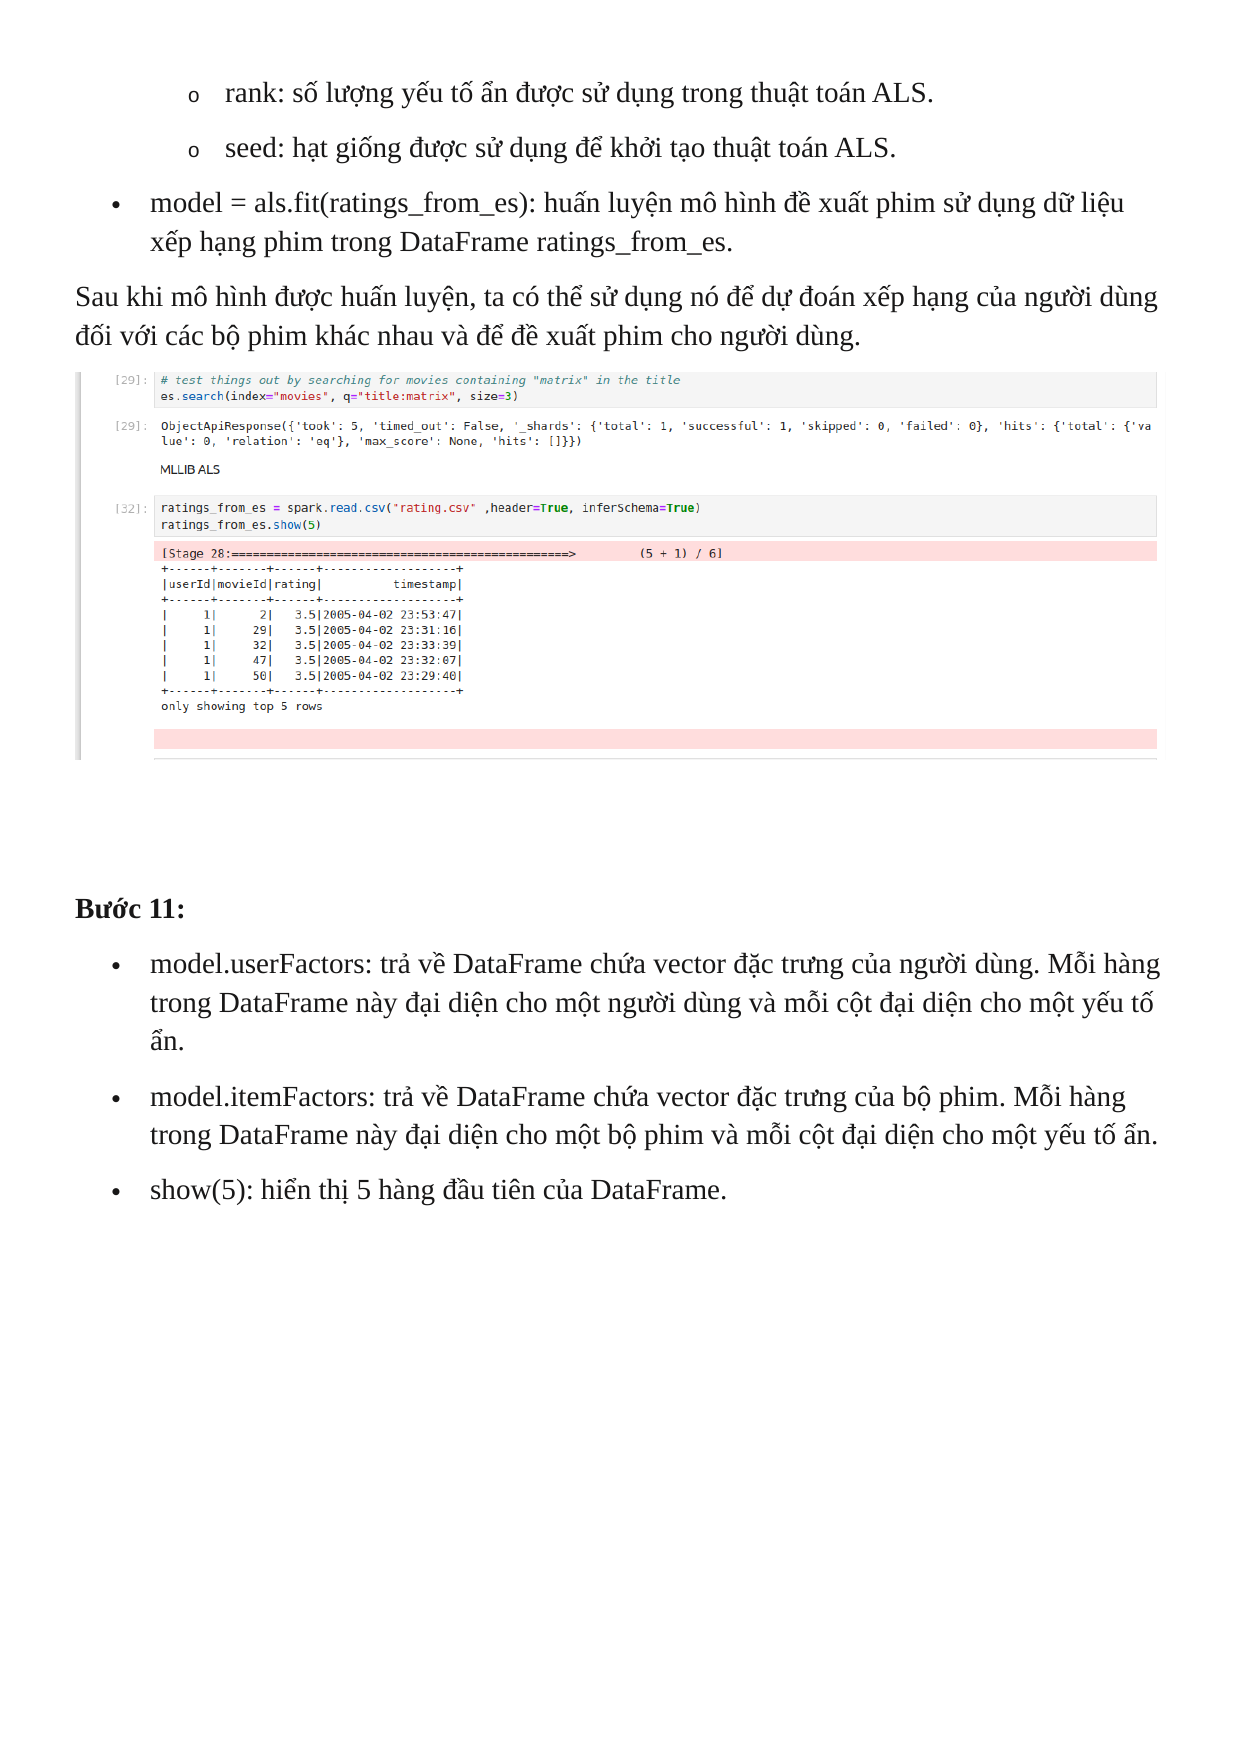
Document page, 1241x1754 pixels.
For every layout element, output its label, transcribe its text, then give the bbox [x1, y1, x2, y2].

list model.itemFactors: trả về DataFrame chứa vector đặc trưng của bộ phim. Mỗi hàng trong DataFrame này đại diện cho một bộ phim và mỗi cột đại diện cho một yếu tố ẩn. [112, 1079, 1165, 1151]
text Bước 11: [75, 891, 1165, 925]
list rank: số lượng yếu tố ẩn được sử dụng trong thuật toán ALS. [187, 75, 1165, 108]
picture [75, 372, 1166, 760]
text Sau khi mô hình được huấn luyện, ta có thể sử dụng nó để dự đoán xếp hạng của người dùng đối với các bộ phim khác nhau và để đề xuất phim cho người dùng. [75, 279, 1165, 351]
list model.userFactors: trả về DataFrame chứa vector đặc trưng của người dùng. Mỗi hàng trong DataFrame này đại diện cho một người dùng và mỗi cột đại diện cho một yếu tố ẩn. [112, 946, 1165, 1057]
list model = als.fit(ratings_from_es): huấn luyện mô hình đề xuất phim sử dụng dữ liệu xếp hạng phim trong DataFrame ratings_from_es. [112, 185, 1165, 257]
list show(5): hiển thị 5 hàng đầu tiên của DataFrame. [112, 1172, 1165, 1206]
list seed: hạt giống được sử dụng để khởi tạo thuật toán ALS. [187, 130, 1165, 164]
